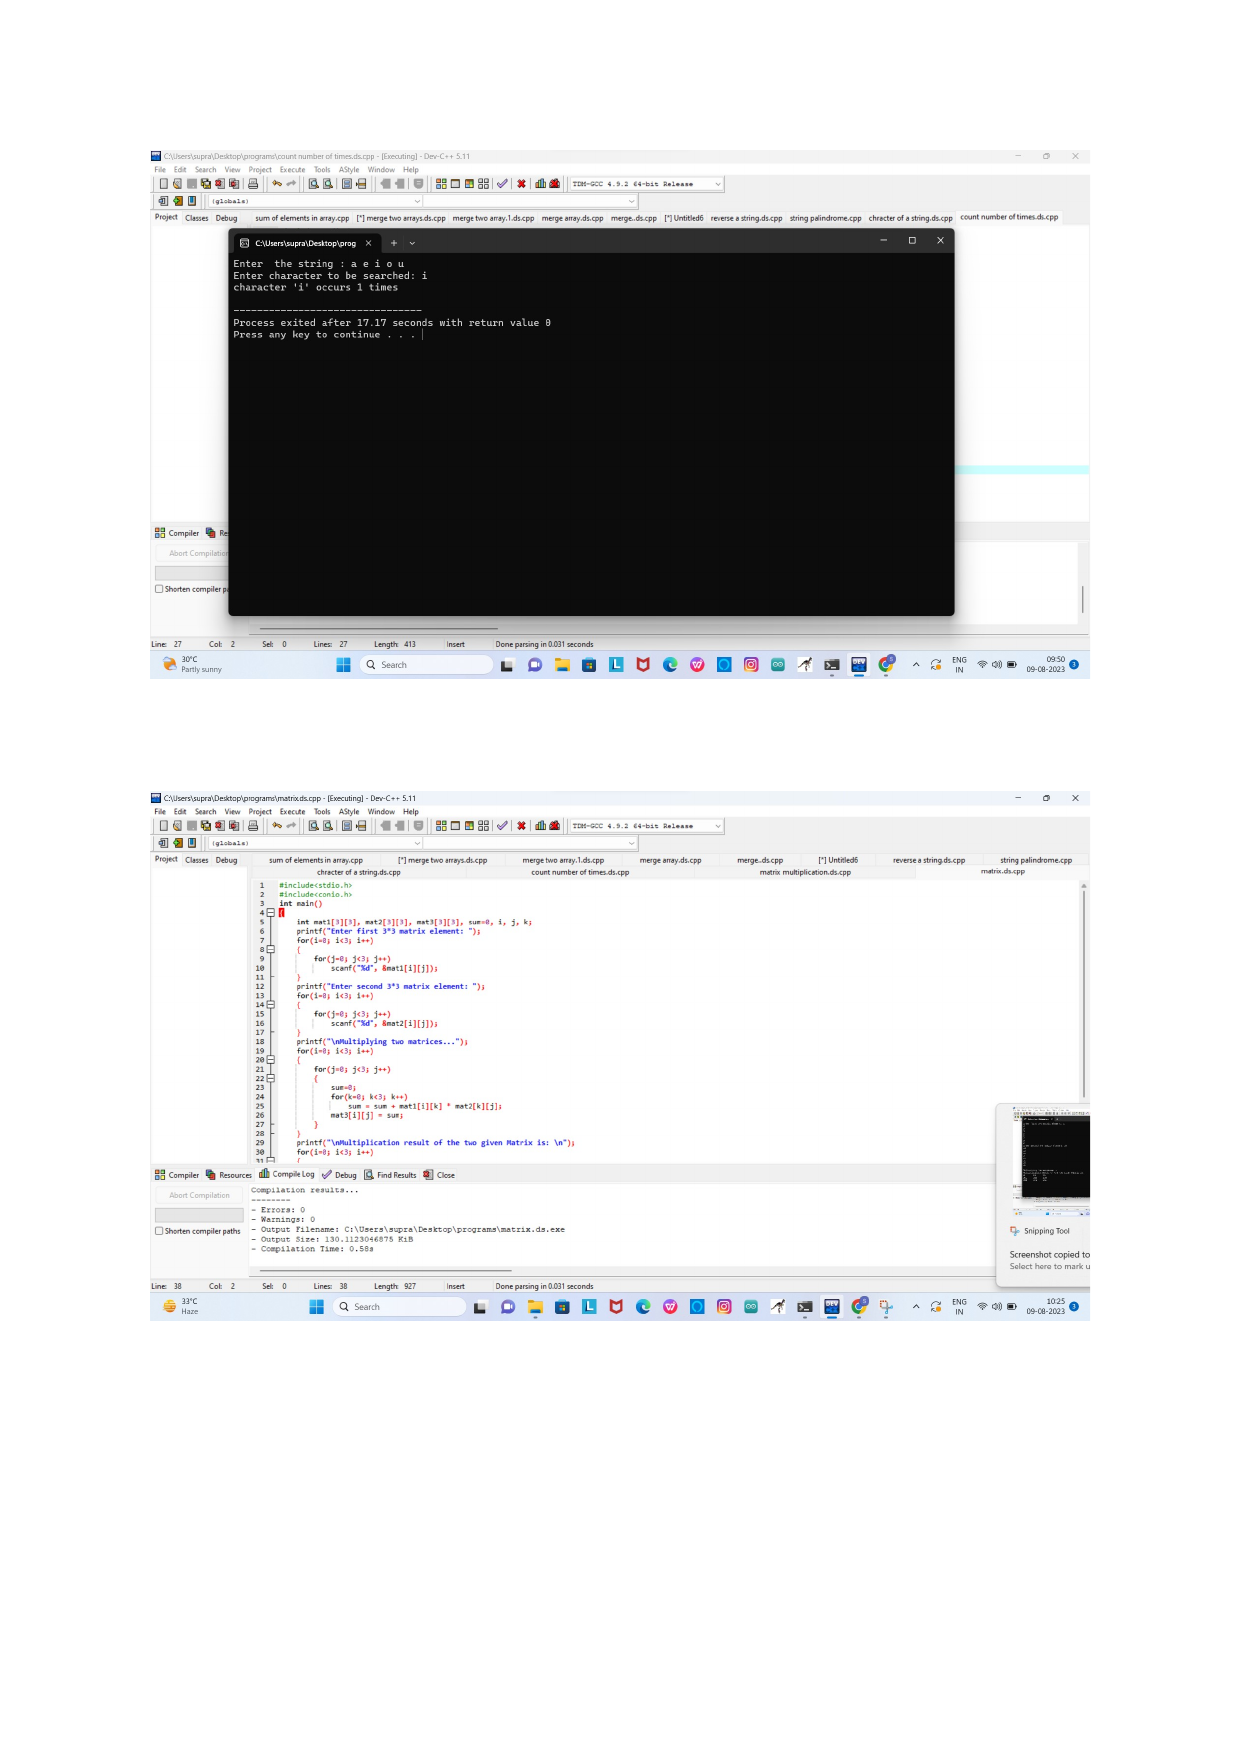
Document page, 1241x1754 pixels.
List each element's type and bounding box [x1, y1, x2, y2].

picture [150, 150, 1091, 679]
picture [150, 791, 1091, 1321]
